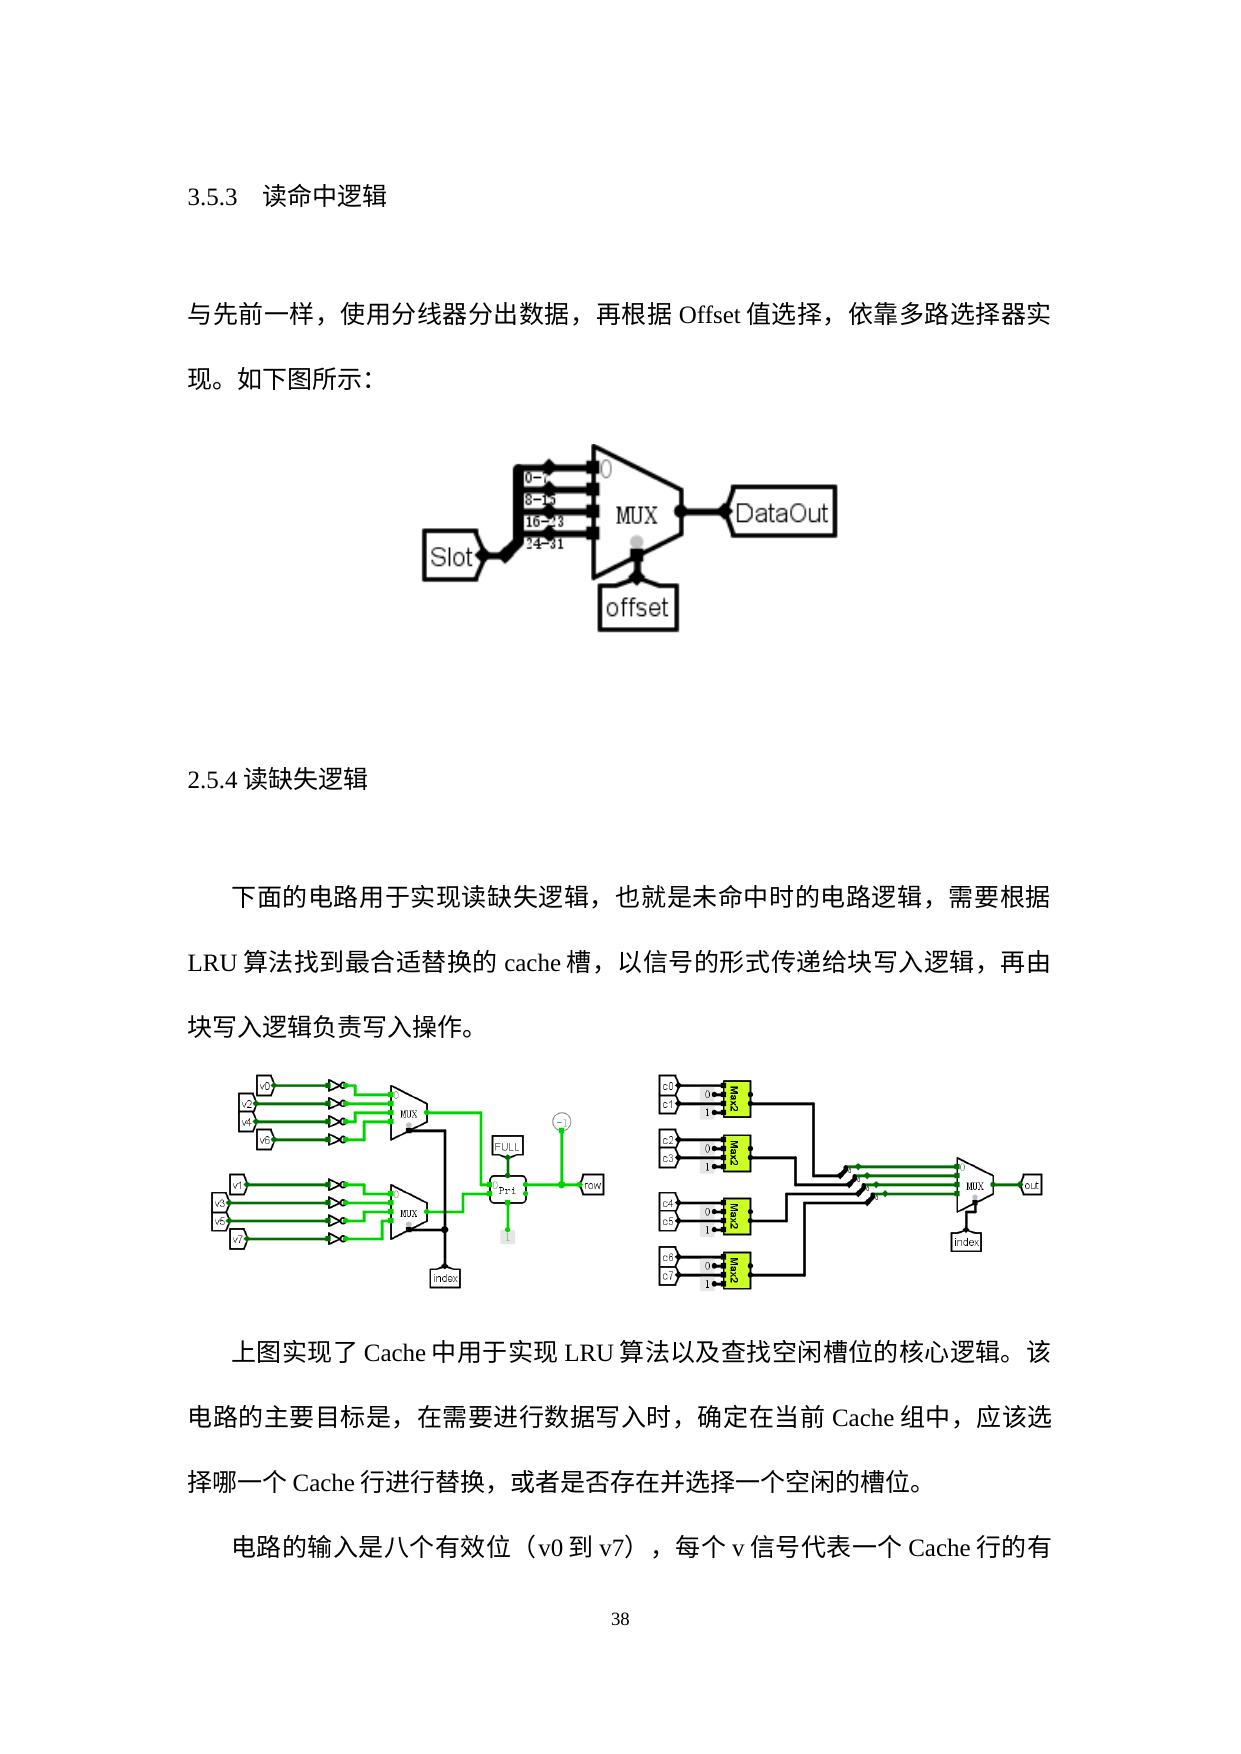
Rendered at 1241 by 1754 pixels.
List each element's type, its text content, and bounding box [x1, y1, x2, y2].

text 与先前一样，使用分线器分出数据，再根据Offset值选择，依靠多路选择器实现。如下图所示： [187, 281, 1053, 411]
text 下面的电路用于实现读缺失逻辑，也就是未命中时的电路逻辑，需要根据LRU算法找到最合适替换的cache槽，以信号的形式传递给块写入逻辑，再由块写入逻辑负责写入操作。 [187, 863, 1053, 1058]
picture [391, 444, 847, 648]
text 上图实现了Cache中用于实现LRU算法以及查找空闲槽位的核心逻辑。该电路的主要目标是，在需要进行数据写入时，确定在当前Cache组中，应该选择哪一个Cache行进行替换，或者是否存在并选择一个空闲的槽位。 [187, 1318, 1053, 1513]
picture [187, 1058, 1053, 1308]
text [187, 1513, 1053, 1578]
subtitle 读命中逻辑 [187, 162, 1053, 227]
